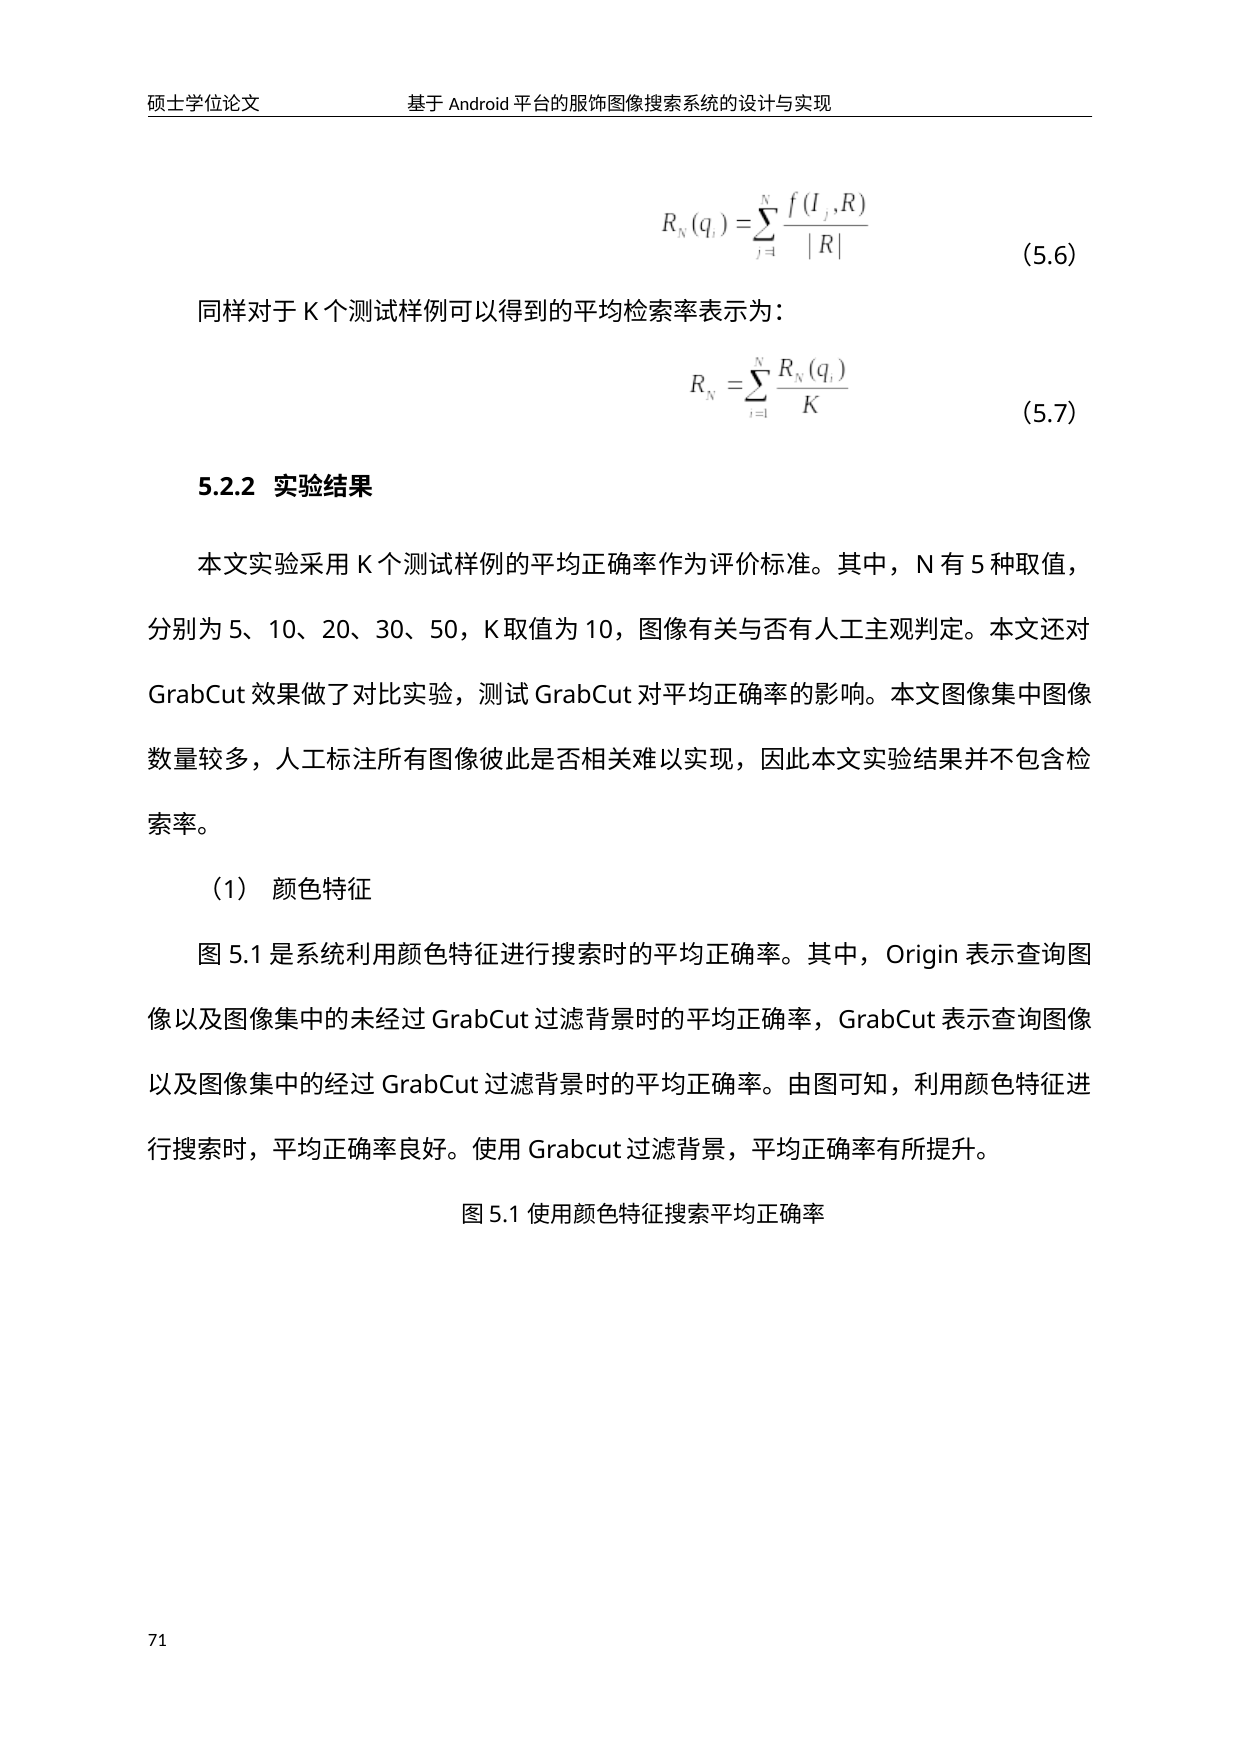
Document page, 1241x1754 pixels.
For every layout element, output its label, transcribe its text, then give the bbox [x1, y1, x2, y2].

text 图5.1是系统利用颜色特征进行搜索时的平均正确率。其中，Origin表示查询图像以及图像集中的未经过GrabCut过滤背景时的平均正确率，GrabCut表示查询图像以及图像集中的经过GrabCut过滤背景时的平均正确率。由图可知，利用颜色特征进行搜索时，平均正确率良好。使用Grabcut过滤背景，平均正确率有所提升。 [148, 920, 1092, 1180]
subtitle 实验结果 [198, 452, 1092, 517]
list 本文实验采用K个测试样例的平均正确率作为评价标准。其中，N有5种取值，分别为5、10、20、30、50，K取值为10，图像有关与否有人工主观判定。本文还对GrabCut效果做了对比实验，测试GrabCut对平均正确率的影响。本文图像集中图像数量较多，人工标注所有图像彼此是否相关难以实现，因此本文实验结果并不包含检索率。 [148, 530, 1092, 855]
list （5.7） [148, 342, 1092, 440]
list 同样对于K个测试样例可以得到的平均检索率表示为： [148, 277, 1092, 342]
list 颜色特征 [198, 855, 1092, 920]
text 图5.1 使用颜色特征搜索平均正确率 [148, 1180, 1092, 1245]
list （5.6） [148, 180, 1092, 277]
